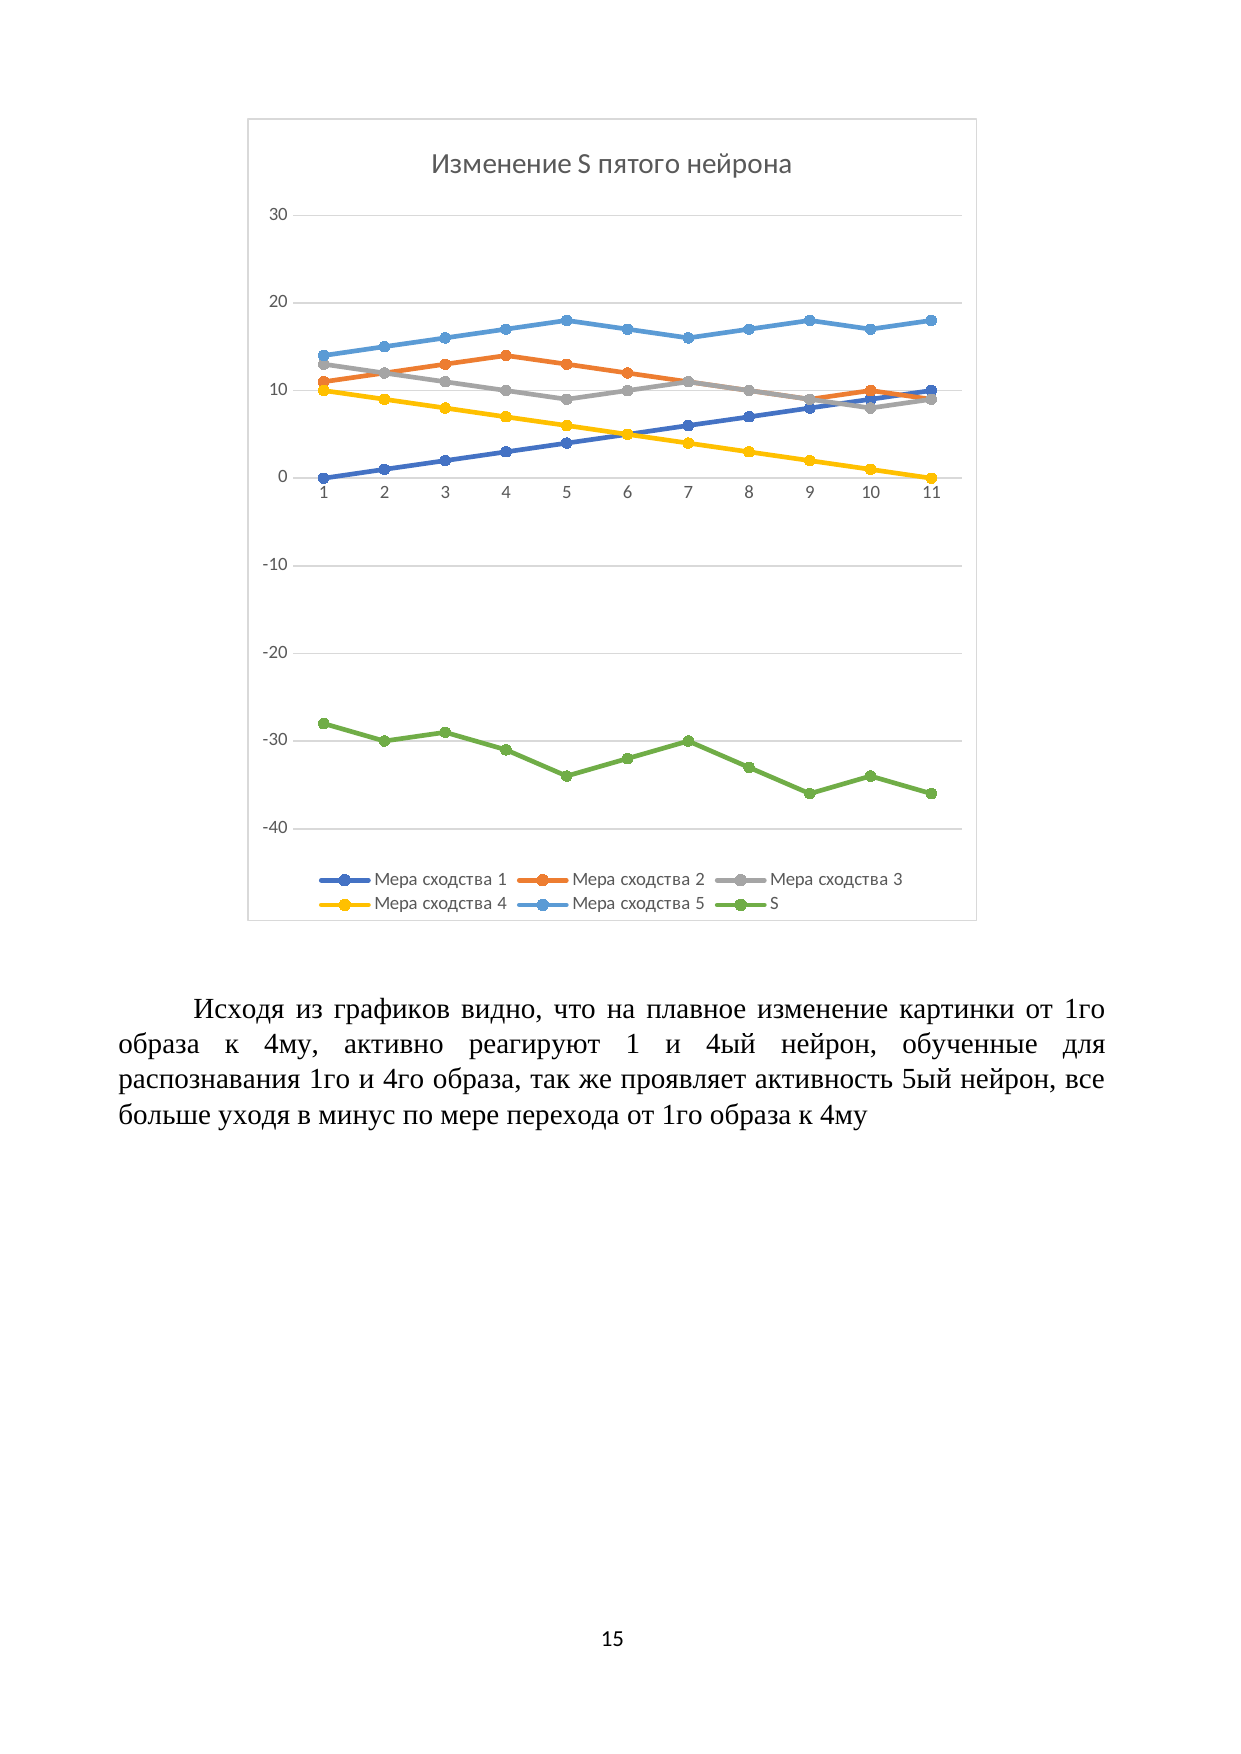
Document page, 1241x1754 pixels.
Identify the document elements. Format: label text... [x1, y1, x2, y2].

text Исходя из графиков видно, что на плавное изменение картинки от 1го образа к 4му, активно реагируют 1 и 4ый нейрон, обученные для распознавания 1го и 4го образа, так же проявляет активность 5ый нейрон, все больше уходя в минус по мере перехода от 1го образа к 4му [118, 991, 1106, 1130]
